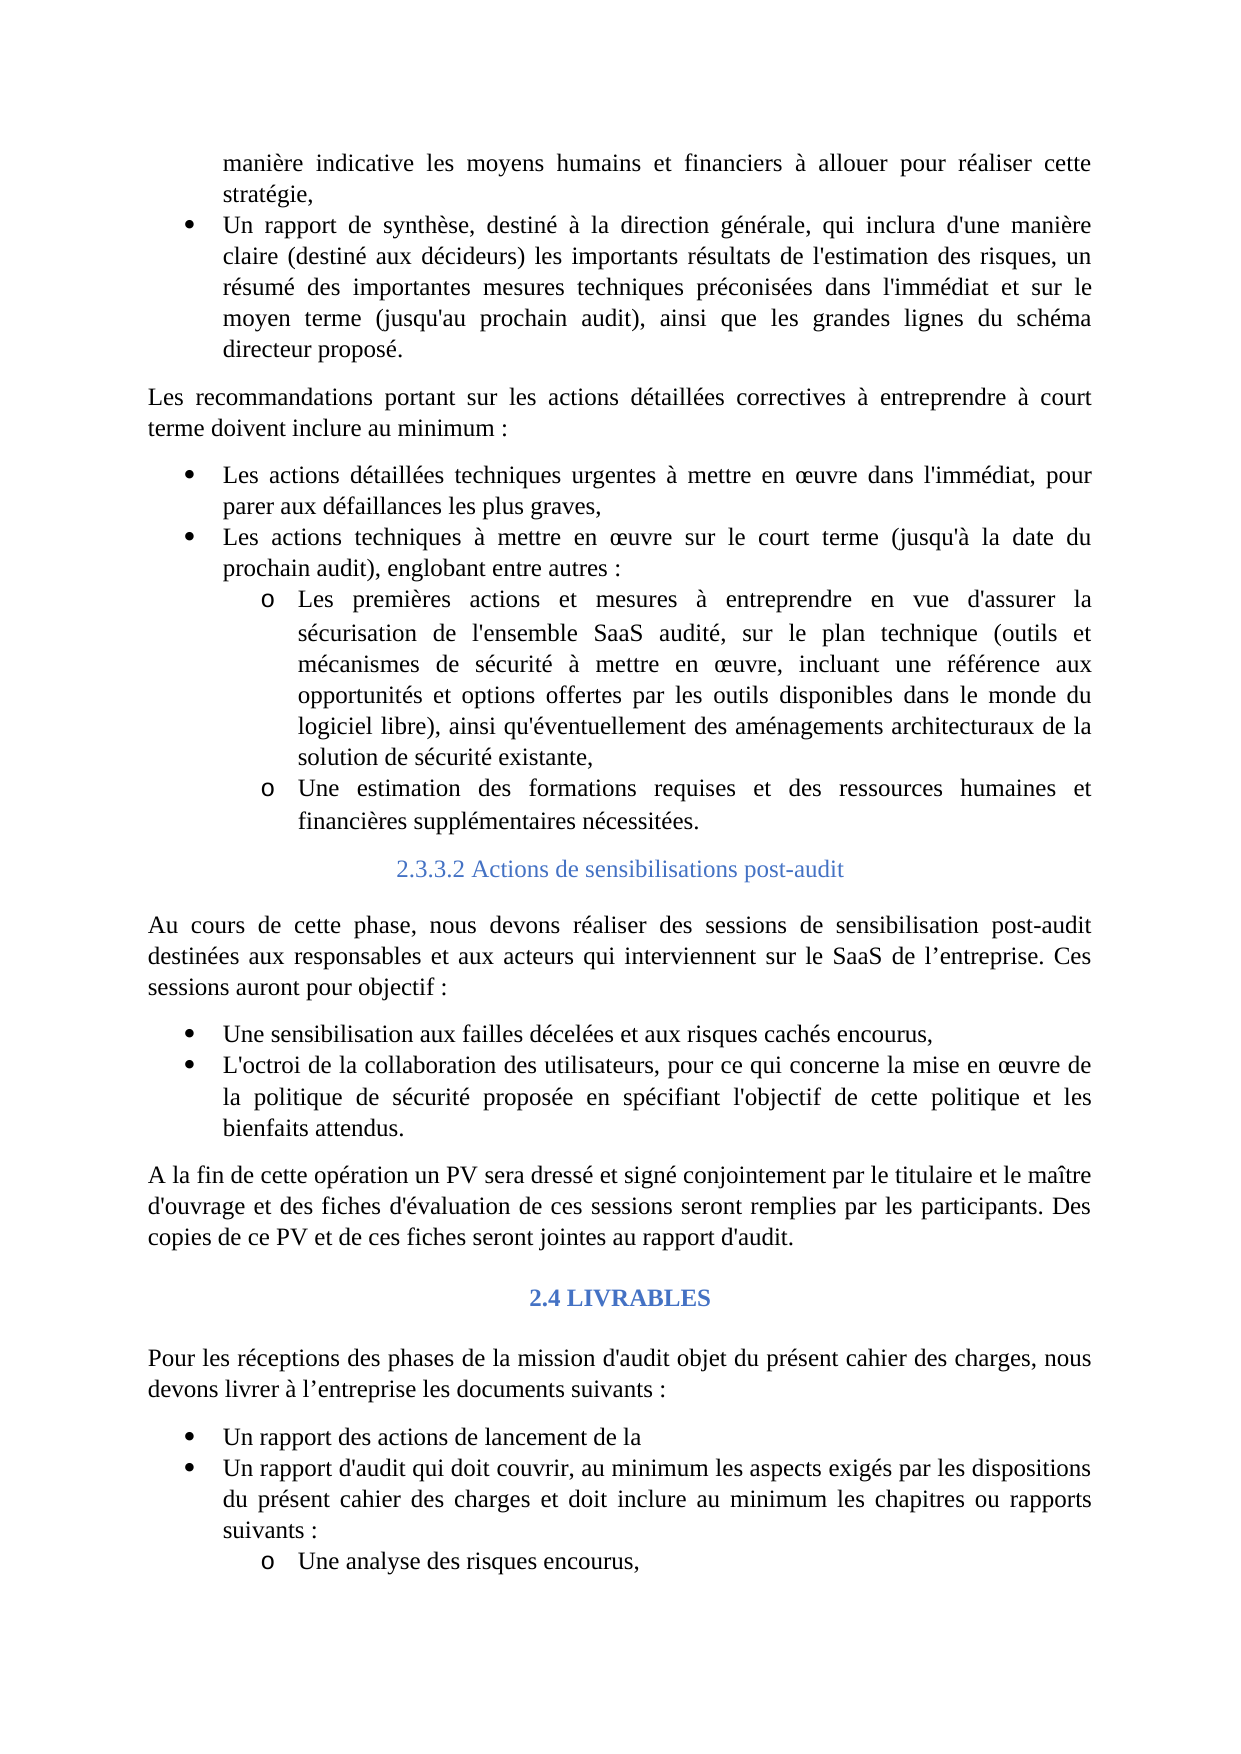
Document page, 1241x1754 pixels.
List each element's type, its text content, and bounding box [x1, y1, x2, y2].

subtitle 2.4 LIVRABLES [148, 1283, 1093, 1311]
list Un rapport des actions de lancement de la [185, 1422, 1093, 1450]
list Les actions techniques à mettre en œuvre sur le court terme (jusqu'à la date du prochain audit), englobant entre autres : [185, 522, 1093, 582]
list Une analyse des risques encourus, [260, 1546, 1093, 1577]
list Les actions détaillées techniques urgentes à mettre en œuvre dans l'immédiat, pour parer aux défaillances les plus graves, [185, 460, 1093, 520]
list Un rapport de synthèse, destiné à la direction générale, qui inclura d'une manière claire (destiné aux décideurs) les importants résultats de l'estimation des risques, un résumé des importantes mesures techniques préconisées dans l'immédiat et sur le moyen terme (jusqu'au prochain audit), ainsi que les grandes lignes du schéma directeur proposé. [185, 210, 1093, 363]
list L'octroi de la collaboration des utilisateurs, pour ce qui concerne la mise en œuvre de la politique de sécurité proposée en spécifiant l'objectif de cette politique et les bienfaits attendus. [185, 1051, 1093, 1141]
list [185, 148, 1093, 207]
subtitle 2.3.3.2 Actions de sensibilisations post-audit [148, 854, 1093, 882]
text A la fin de cette opération un PV sera dressé et signé conjointement par le titulaire et le maître d'ouvrage et des fiches d'évaluation de ces sessions seront remplies par les participants. Des copies de ce PV et de ces fiches seront jointes au rapport d'audit. [148, 1160, 1093, 1251]
text Au cours de cette phase, nous devons réaliser des sessions de sensibilisation post-audit destinées aux responsables et aux acteurs qui interviennent sur le SaaS de l’entreprise. Ces sessions auront pour objectif : [148, 910, 1093, 1001]
list Les premières actions et mesures à entreprendre en vue d'assurer la sécurisation de l'ensemble SaaS audité, sur le plan technique (outils et mécanismes de sécurité à mettre en œuvre, incluant une référence aux opportunités et options offertes par les outils disponibles dans le monde du logiciel libre), ainsi qu'éventuellement des aménagements architecturaux de la solution de sécurité existante, [260, 584, 1093, 771]
list Une sensibilisation aux failles décelées et aux risques cachés encourus, [185, 1019, 1093, 1048]
list Une estimation des formations requises et des ressources humaines et financières supplémentaires nécessitées. [260, 773, 1093, 835]
text Les recommandations portant sur les actions détaillées correctives à entreprendre à court terme doivent inclure au minimum : [148, 382, 1093, 441]
list Un rapport d'audit qui doit couvrir, au minimum les aspects exigés par les dispositions du présent cahier des charges et doit inclure au minimum les chapitres ou rapports suivants : [185, 1453, 1093, 1543]
text Pour les réceptions des phases de la mission d'audit objet du présent cahier des charges, nous devons livrer à l’entreprise les documents suivants : [148, 1343, 1093, 1403]
